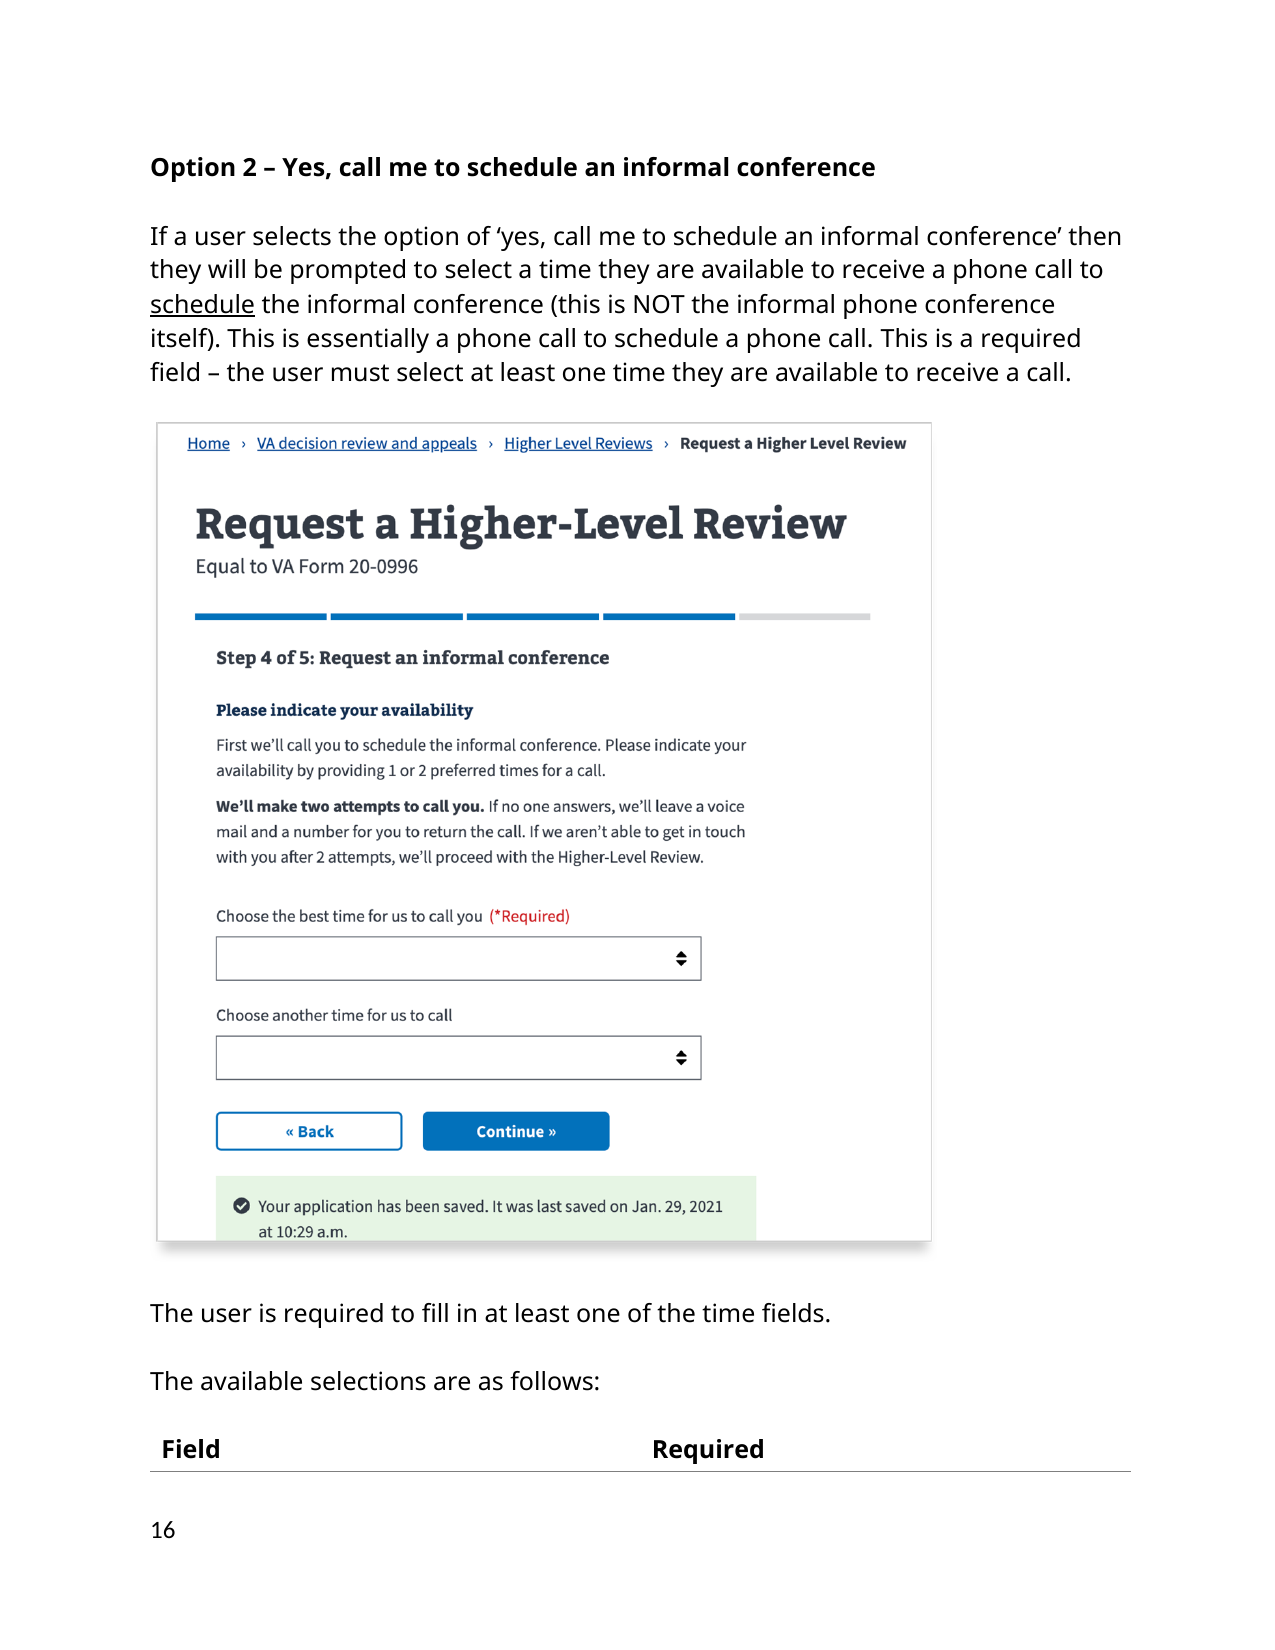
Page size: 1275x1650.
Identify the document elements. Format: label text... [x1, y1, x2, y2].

text Option 2 – Yes, call me to schedule an informal conference [150, 150, 1125, 184]
text If a user selects the option of ‘yes, call me to schedule an informal conference’ then they will be prompted to select a time they are available to receive a phone call to schedule the informal conference (this is NOT the informal phone conference itself). This is essentially a phone call to schedule a phone call. This is a required field – the user must select at least one time they are available to receive a call. [150, 218, 1125, 388]
table_header Field [150, 1432, 640, 1471]
text The user is required to fill in at least one of the time fields. [150, 1296, 1125, 1330]
picture [150, 422, 938, 1262]
text The available selections are as follows: [150, 1364, 1125, 1398]
table_header Required [640, 1432, 1131, 1471]
